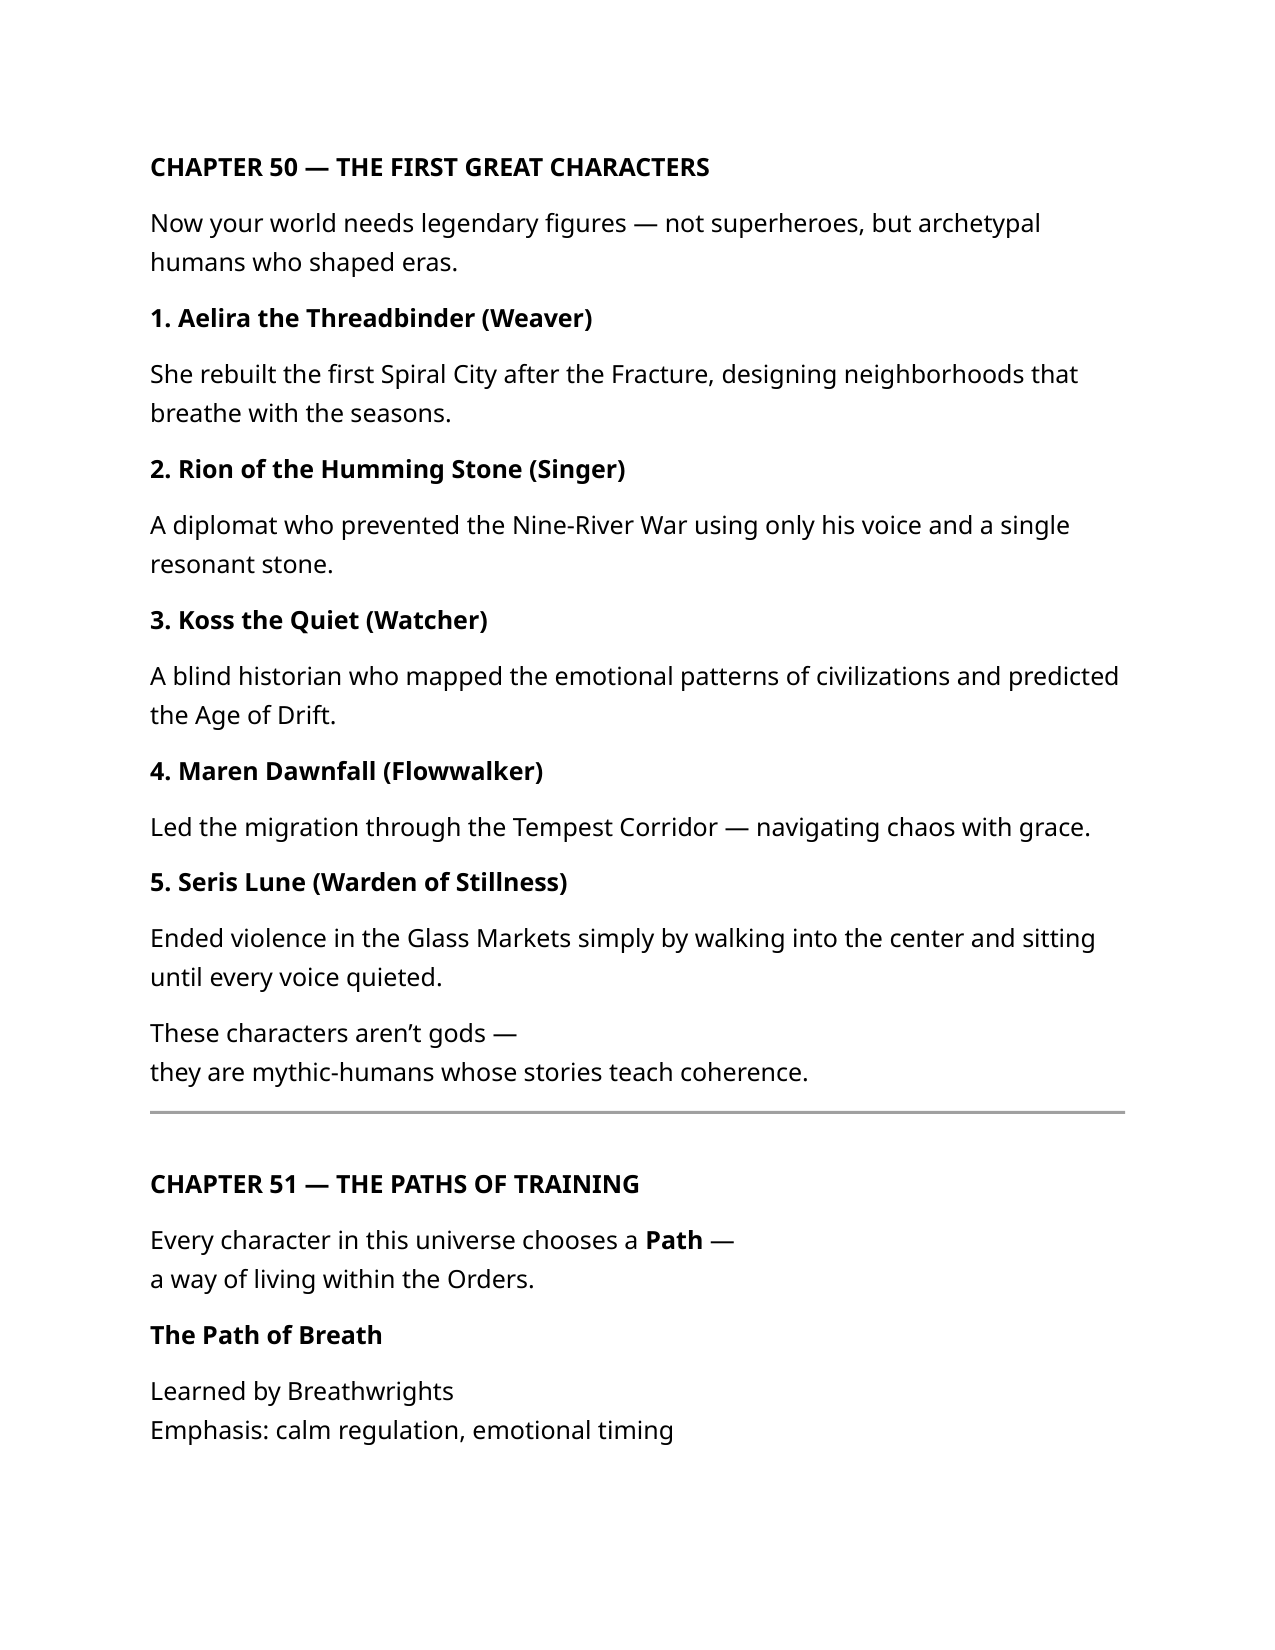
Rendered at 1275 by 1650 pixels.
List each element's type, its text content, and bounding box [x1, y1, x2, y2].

text 3. Koss the Quiet (Watcher) [150, 602, 1125, 637]
text 4. Maren Dawnfall (Flowwalker) [150, 753, 1125, 787]
text 5. Seris Lune (Warden of Stillness) [150, 865, 1125, 899]
text A diplomat who prevented the Nine-River War using only his voice and a single resonant stone. [150, 507, 1125, 581]
text Led the migration through the Tempest Corridor — navigating chaos with grace. [150, 809, 1125, 843]
text These characters aren’t gods — they are mythic-humans whose stories teach coherence. [150, 1016, 1125, 1089]
text She rebuilt the first Spiral City after the Fracture, designing neighborhoods that breathe with the seasons. [150, 357, 1125, 430]
text 1. Aelira the Threadbinder (Weaver) [150, 301, 1125, 335]
text CHAPTER 50 — THE FIRST GREAT CHARACTERS [150, 150, 1125, 184]
text CHAPTER 51 — THE PATHS OF TRAINING [150, 1167, 1125, 1201]
text Learned by Breathwrights Emphasis: calm regulation, emotional timing [150, 1373, 1125, 1447]
text A blind historian who mapped the emotional patterns of civilizations and predicted the Age of Drift. [150, 658, 1125, 732]
text The Path of Breath [150, 1317, 1125, 1352]
text Now your world needs legendary figures — not superheroes, but archetypal humans who shaped eras. [150, 206, 1125, 279]
text 2. Rion of the Humming Stone (Singer) [150, 452, 1125, 486]
text Every character in this universe chooses a Path — a way of living within the Orders. [150, 1222, 1125, 1296]
text Ended violence in the Glass Markets simply by walking into the center and sitting until every voice quieted. [150, 921, 1125, 994]
